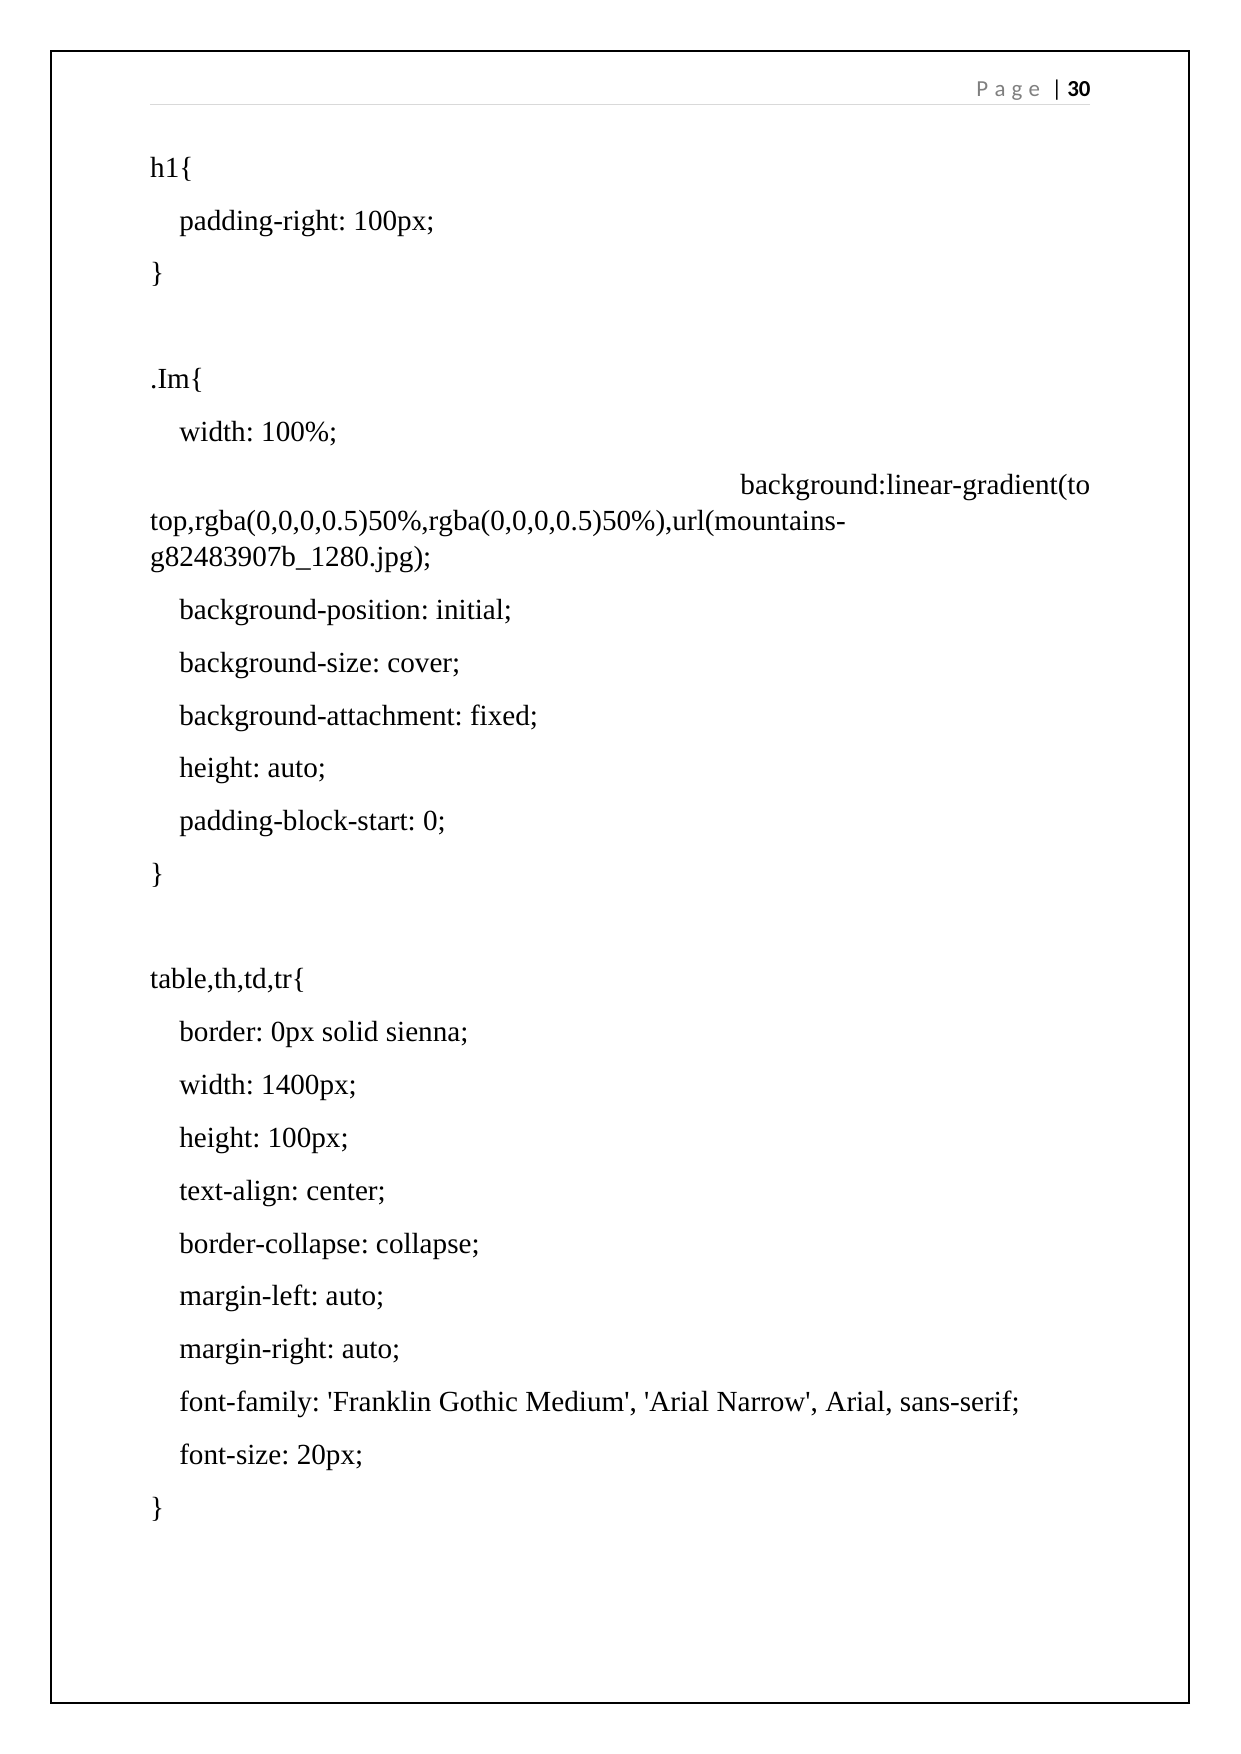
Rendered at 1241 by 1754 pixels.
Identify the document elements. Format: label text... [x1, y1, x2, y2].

text background-position: initial; [150, 592, 1090, 626]
text table,th,td,tr{ [150, 962, 1090, 995]
text height: 100px; [150, 1120, 1090, 1154]
text h1{ [150, 150, 1090, 183]
text width: 100%; [150, 414, 1090, 448]
text .Im{ [150, 361, 1090, 395]
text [150, 1384, 1090, 1418]
text margin-left: auto; [150, 1278, 1090, 1312]
text } [150, 1490, 1090, 1523]
text } [150, 256, 1090, 289]
text height: auto; [150, 750, 1090, 784]
text padding-right: 100px; [150, 203, 1090, 236]
text background:linear-gradient(to top,rgba(0,0,0,0.5)50%,rgba(0,0,0,0.5)50%),url(mountains-g82483907b_1280.jpg); [150, 467, 1090, 573]
text border-collapse: collapse; [150, 1226, 1090, 1259]
text padding-block-start: 0; [150, 803, 1090, 837]
text background-attachment: fixed; [150, 698, 1090, 731]
text font-size: 20px; [150, 1437, 1090, 1471]
text } [150, 856, 1090, 889]
text background-size: cover; [150, 645, 1090, 678]
text margin-right: auto; [150, 1331, 1090, 1365]
text text-align: center; [150, 1173, 1090, 1206]
text width: 1400px; [150, 1067, 1090, 1101]
text border: 0px solid sienna; [150, 1014, 1090, 1048]
